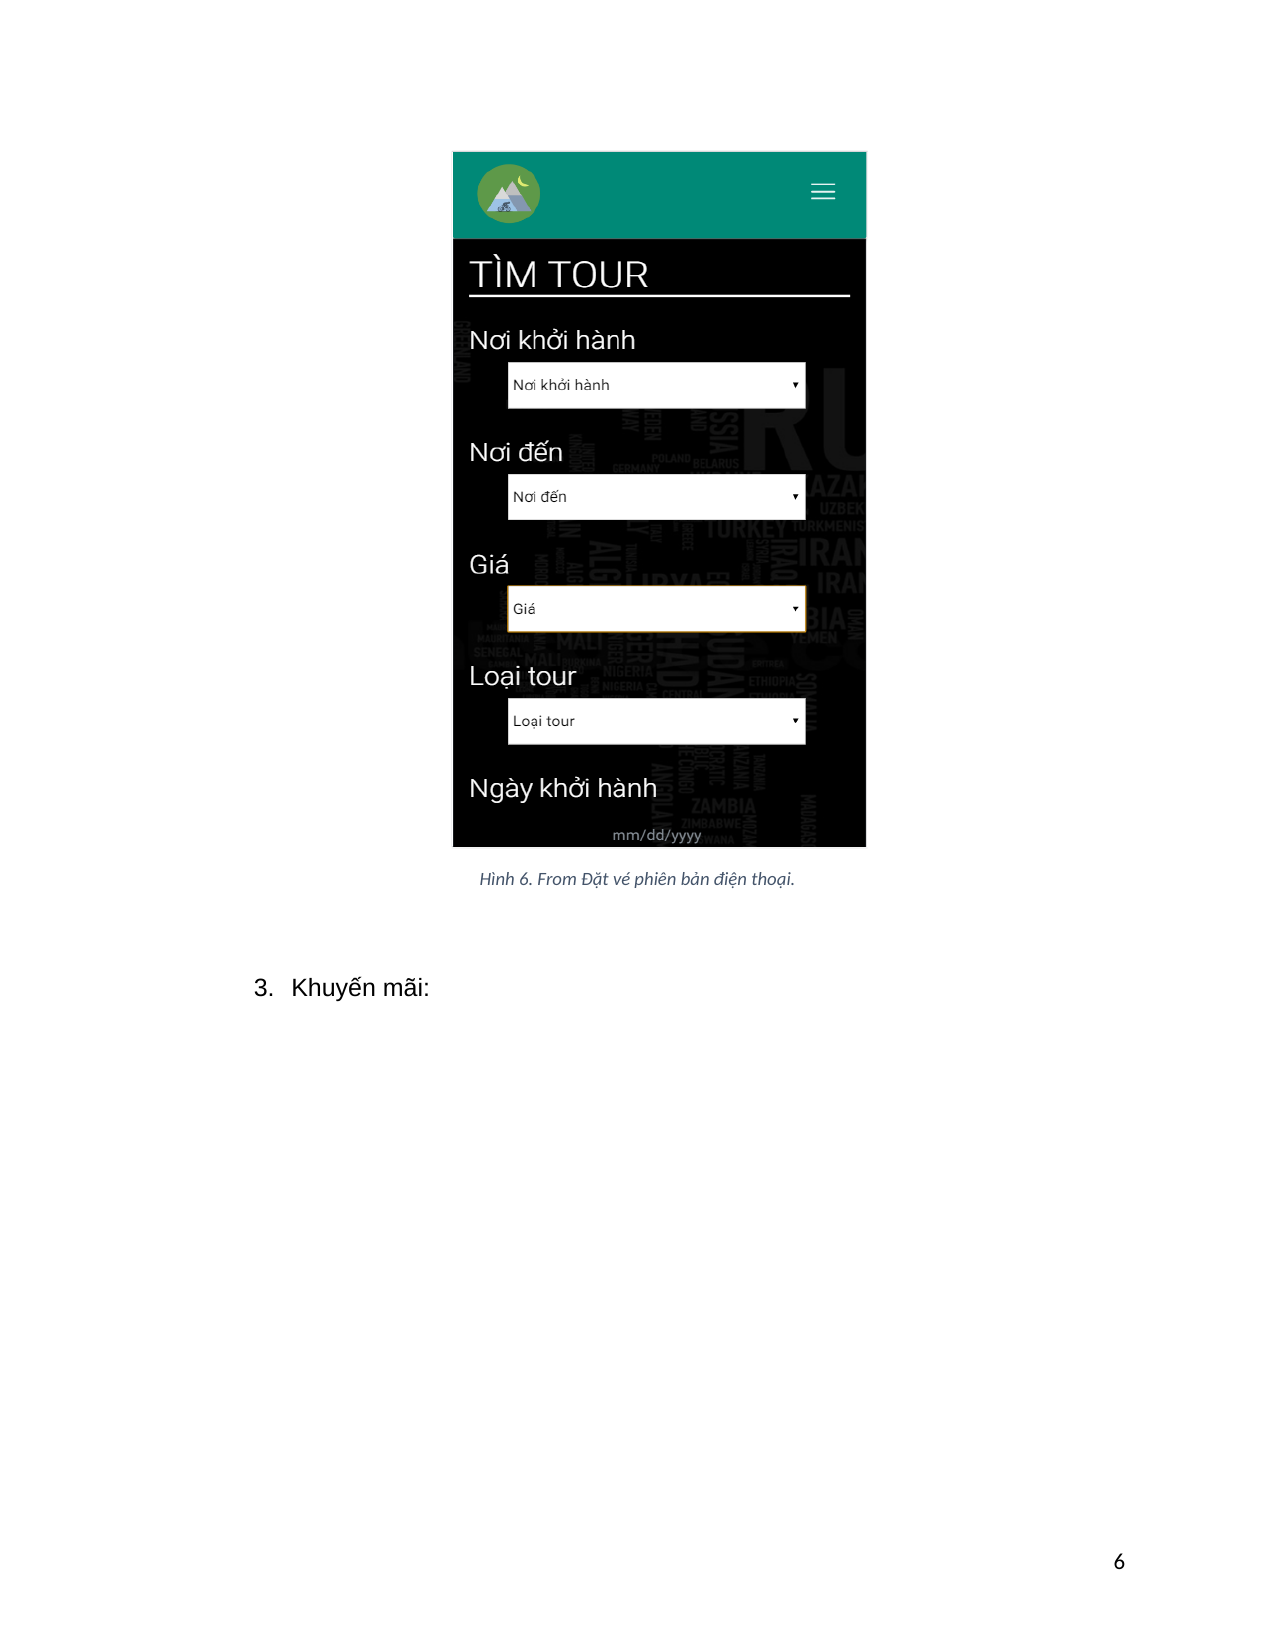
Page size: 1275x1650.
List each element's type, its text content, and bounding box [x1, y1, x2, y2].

list Khuyến mãi: [253, 973, 1125, 1002]
text Hình 6. From Đặt vé phiên bản điện thoại. [150, 868, 1125, 891]
picture [451, 150, 868, 849]
